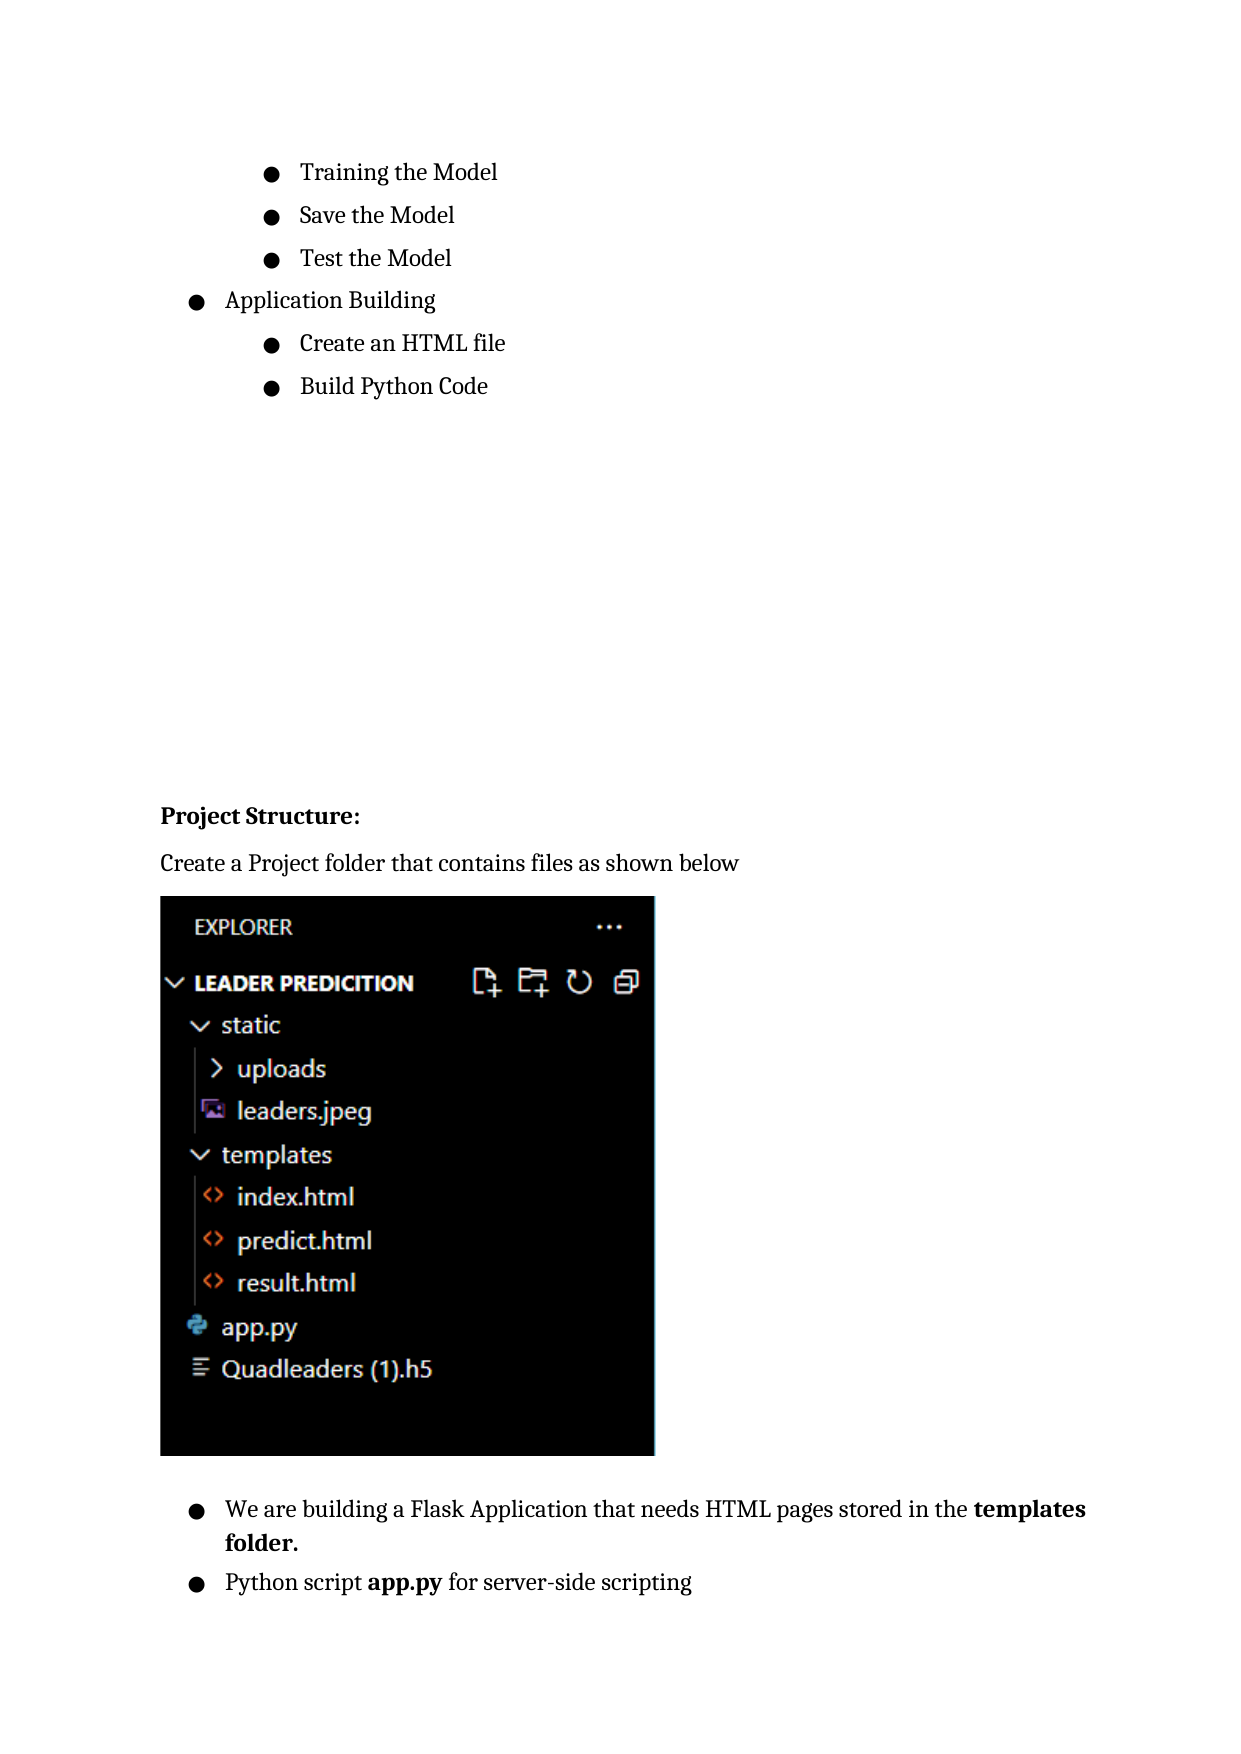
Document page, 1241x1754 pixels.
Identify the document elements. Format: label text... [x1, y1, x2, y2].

list Create an HTML file [262, 321, 1090, 363]
text Project Structure: [160, 802, 1090, 830]
list Save the Model [262, 193, 1090, 235]
list We are building a Flask Application that needs HTML pages stored in the templates folder. [187, 1486, 1090, 1558]
list Build Python Code [262, 363, 1090, 406]
picture [160, 896, 656, 1456]
list Training the Model [262, 150, 1090, 193]
list Application Building [187, 278, 1090, 321]
list Python script app.py for server-side scripting [187, 1560, 1090, 1602]
text Create a Project folder that contains files as shown below [160, 849, 1090, 878]
list Test the Model [262, 235, 1090, 278]
